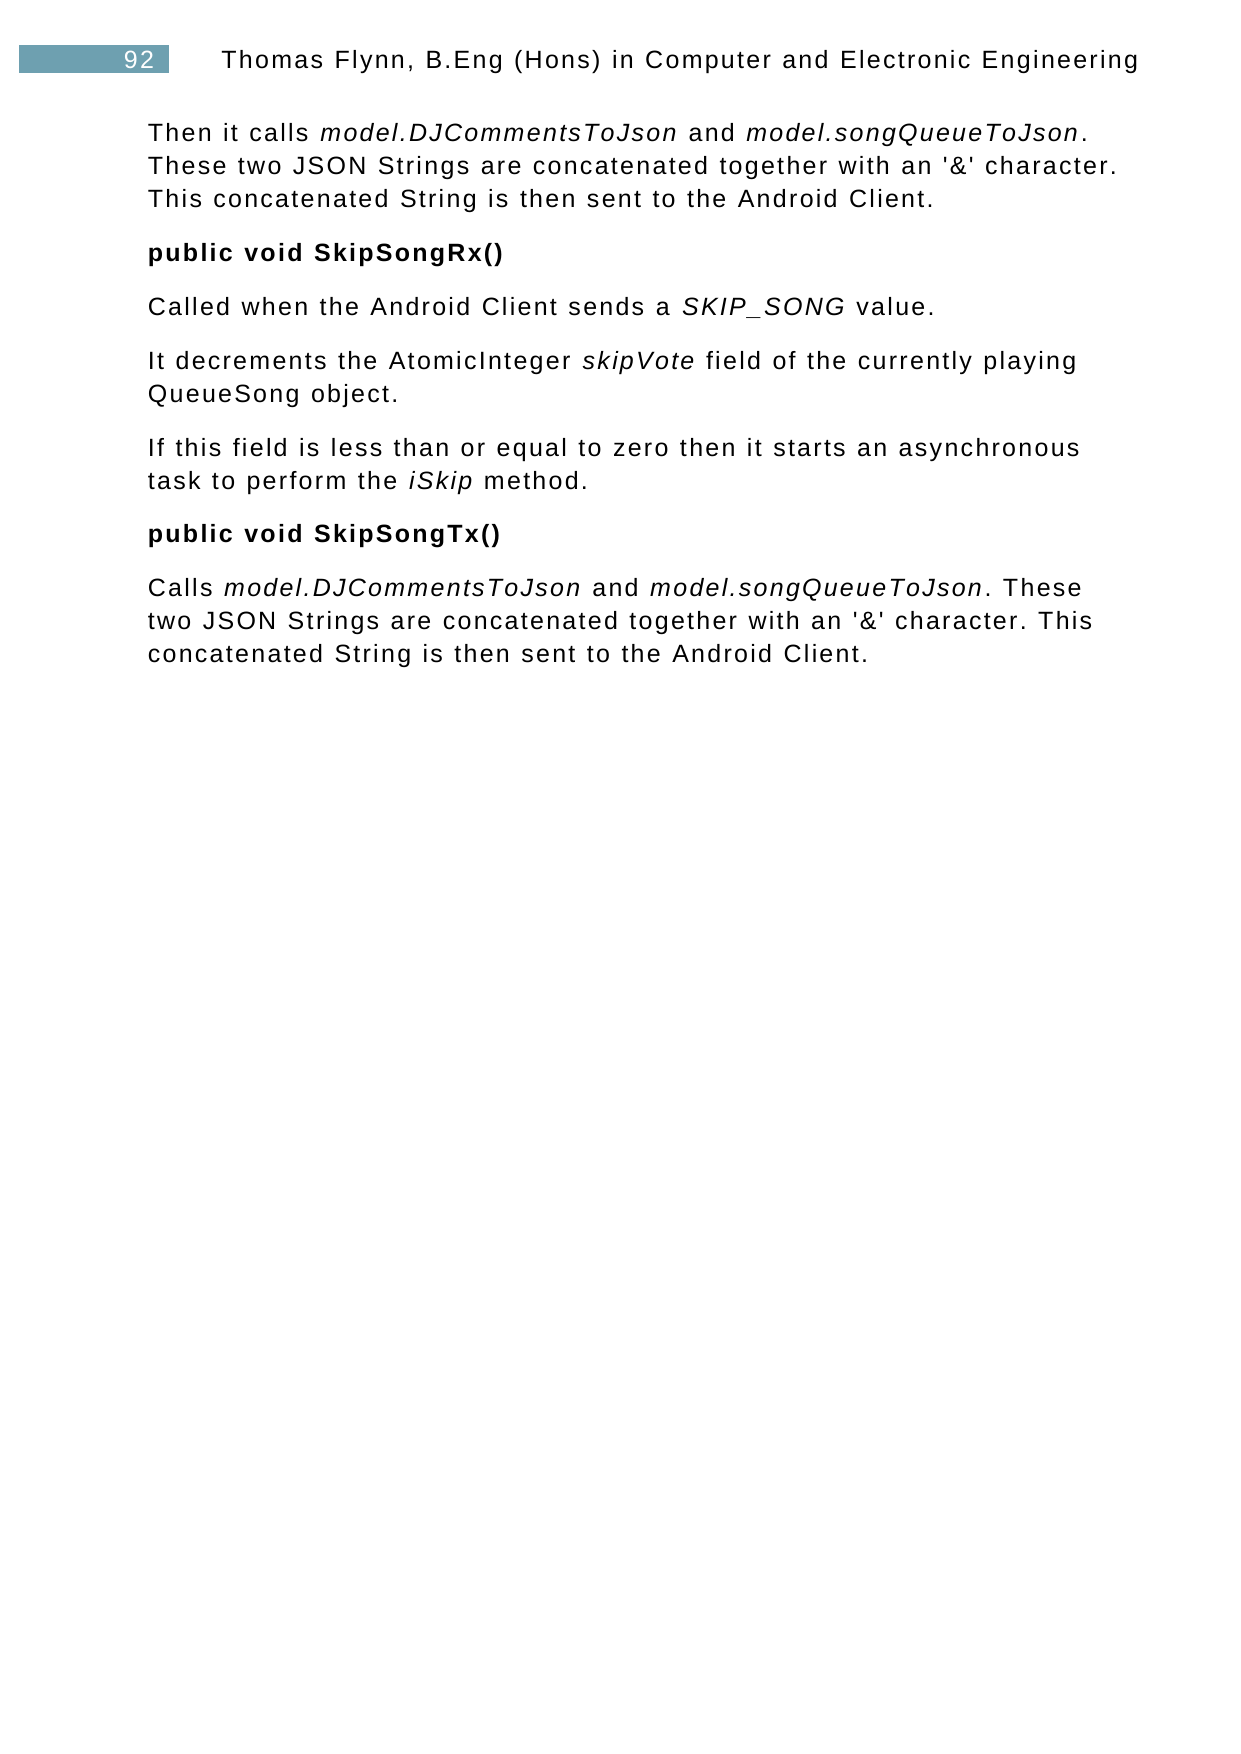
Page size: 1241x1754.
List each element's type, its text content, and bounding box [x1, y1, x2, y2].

text It decrements the AtomicInteger skipVote field of the currently playing QueueSong object. [148, 346, 1122, 407]
text If this field is less than or equal to zero then it starts an asynchronous task to perform the iSkip method. [148, 433, 1122, 494]
text public void SkipSongTx() [148, 519, 1122, 548]
text Then it calls model.DJCommentsToJson and model.songQueueToJson. These two JSON Strings are concatenated together with an '&' character. This concatenated String is then sent to the Android Client. [148, 118, 1122, 213]
text Called when the Android Client sends a SKIP_SONG value. [148, 292, 1122, 321]
text public void SkipSongRx() [148, 238, 1122, 267]
text Calls model.DJCommentsToJson and model.songQueueToJson. These two JSON Strings are concatenated together with an '&' character. This concatenated String is then sent to the Android Client. [148, 573, 1122, 668]
